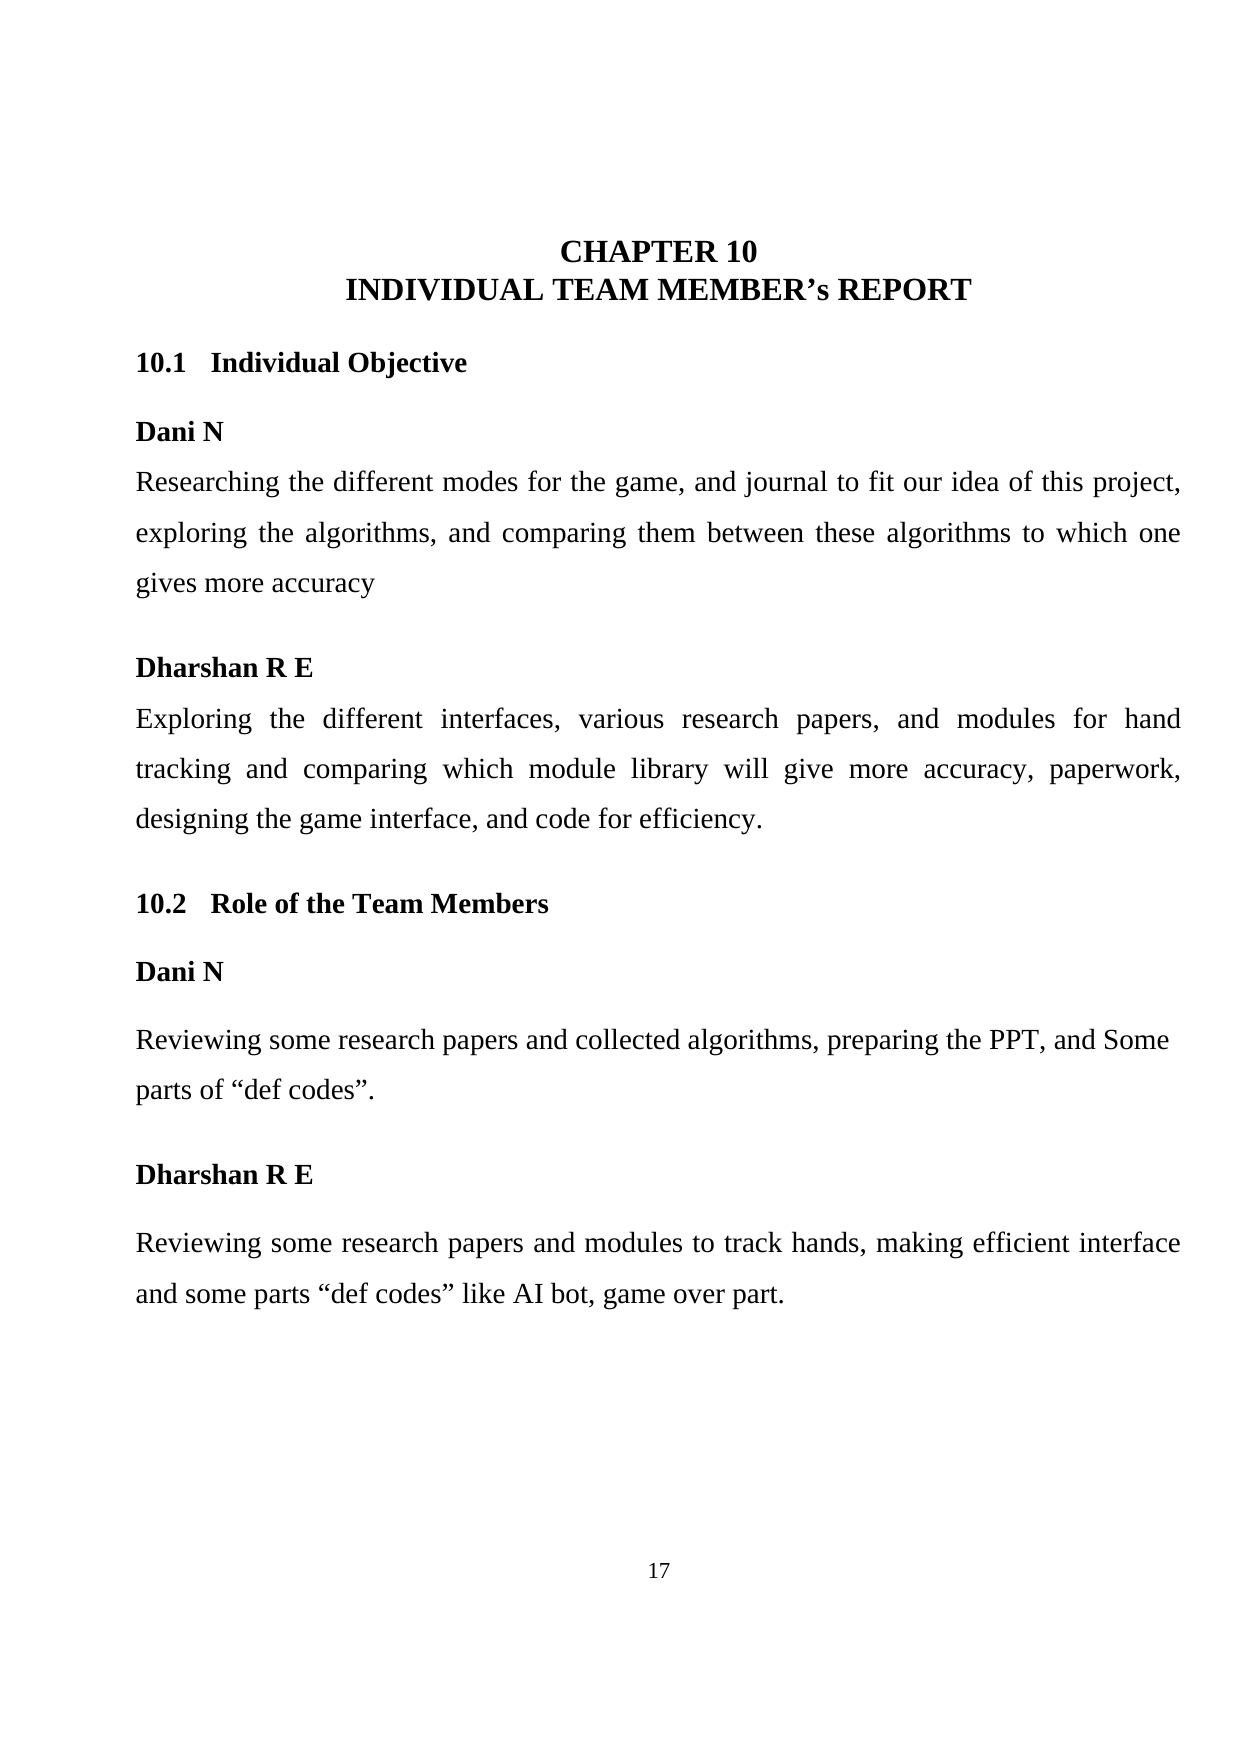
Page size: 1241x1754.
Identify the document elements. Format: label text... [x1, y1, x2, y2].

text 10.2 Role of the Team Members [135, 886, 1182, 920]
text Dani N [135, 414, 1182, 447]
text Dharshan R E [135, 1157, 1182, 1191]
text Dharshan R E [135, 650, 1182, 683]
text Exploring the different interfaces, various research papers, and modules for hand tracking and comparing which module library will give more accuracy, paperwork, designing the game interface, and code for efficiency. [135, 701, 1182, 835]
text 10.1 Individual Objective [135, 346, 1182, 379]
text Reviewing some research papers and collected algorithms, preparing the PPT, and Some parts of “def codes”. [135, 1022, 1182, 1106]
text CHAPTER 10 [135, 233, 1182, 270]
text INDIVIDUAL TEAM MEMBER’s REPORT [135, 270, 1182, 307]
text Dani N [135, 954, 1182, 988]
text Reviewing some research papers and modules to track hands, making efficient interface and some parts “def codes” like AI bot, game over part. [135, 1225, 1182, 1309]
text Researching the different modes for the game, and journal to fit our idea of this project, exploring the algorithms, and comparing them between these algorithms to which one gives more accuracy [135, 464, 1182, 599]
